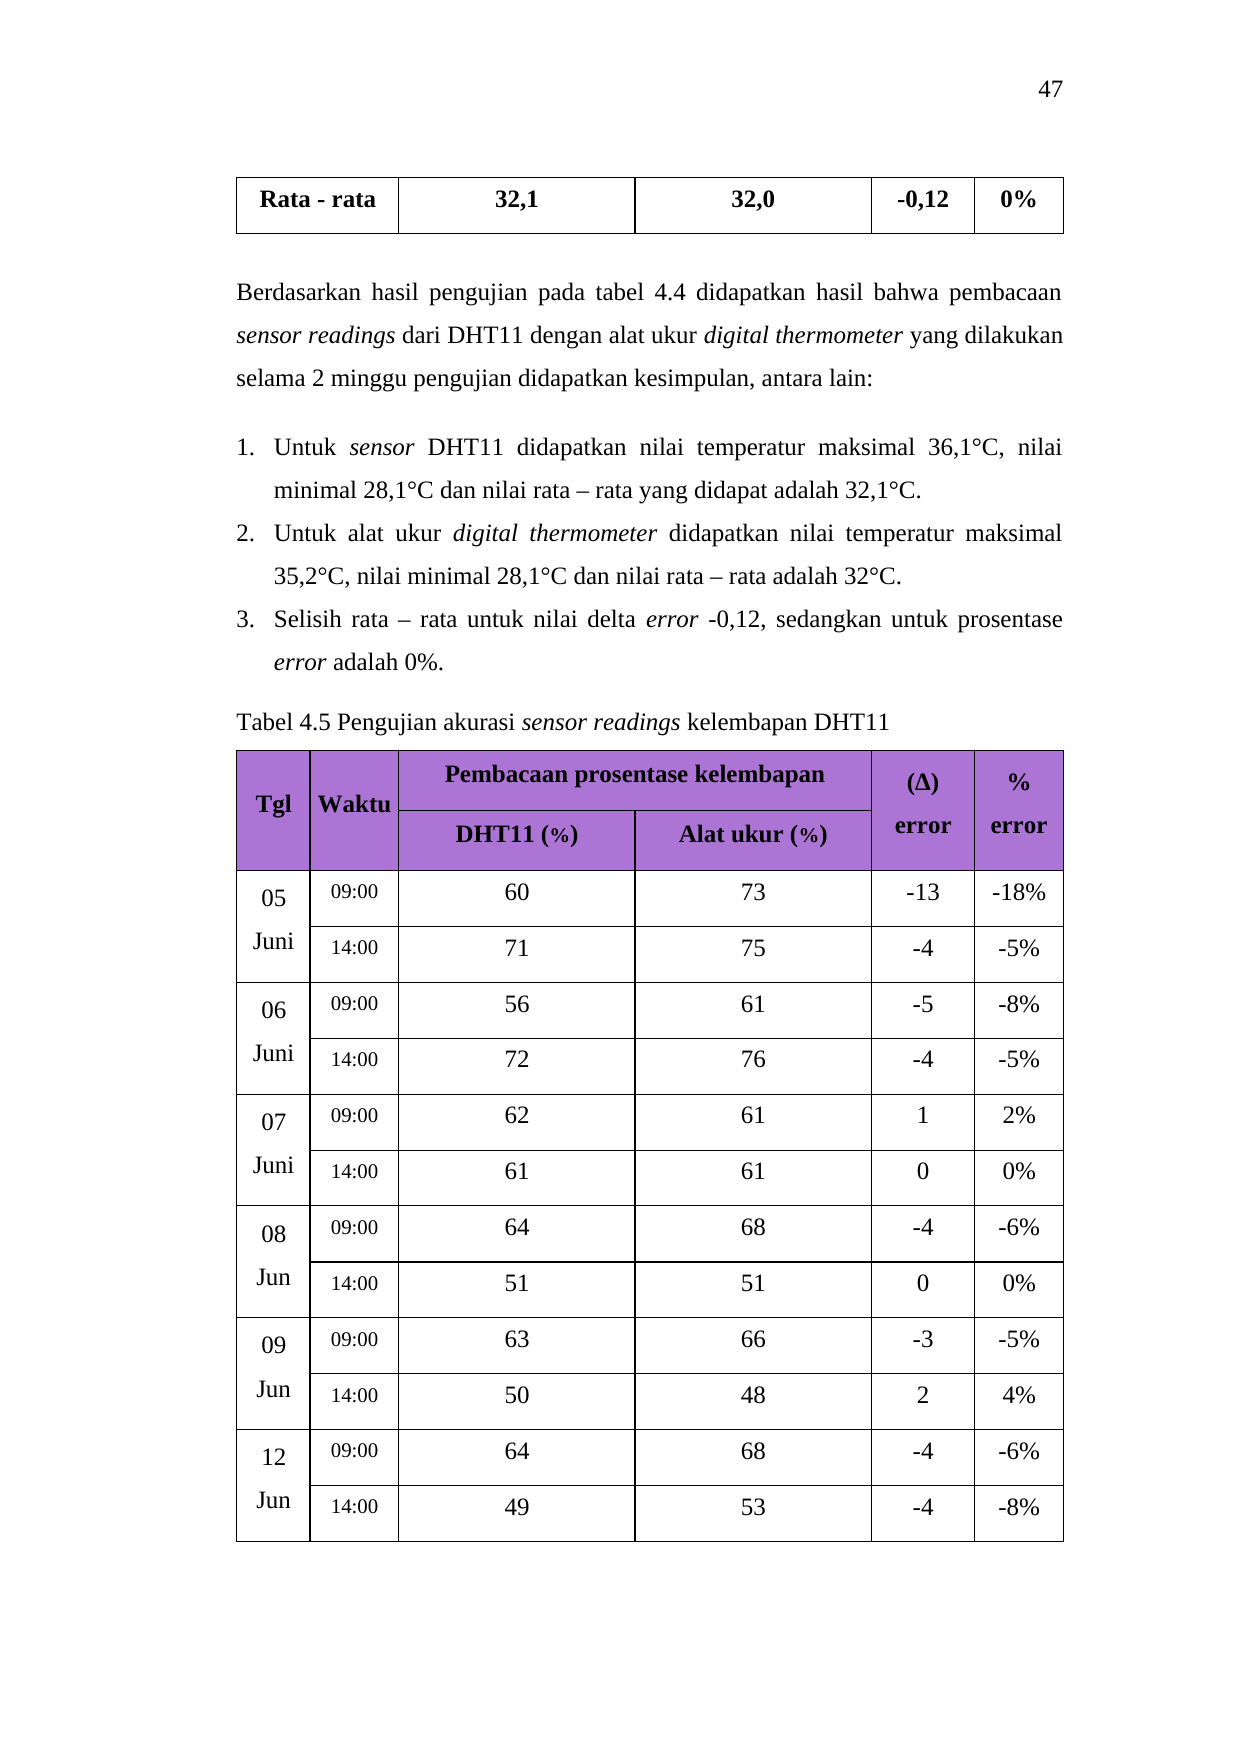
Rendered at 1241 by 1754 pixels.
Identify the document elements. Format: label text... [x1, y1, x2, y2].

table_cell 09:00 [311, 983, 398, 1038]
table_cell 14:00 [311, 1374, 398, 1429]
table_cell -4 [872, 927, 974, 982]
table_cell 68 [636, 1206, 871, 1261]
table_cell 51 [636, 1263, 871, 1317]
table_header Waktu [311, 751, 398, 870]
table_cell 75 [636, 927, 871, 982]
table_cell 2% [975, 1095, 1063, 1149]
table_cell -6% [975, 1206, 1063, 1261]
list Untuk sensor DHT11 didapatkan nilai temperatur maksimal 36,1°C, nilai minimal 28,1°C dan nilai rata – rata yang didapat adalah 32,1°C. [236, 432, 1063, 503]
table_cell -5% [975, 1318, 1063, 1373]
table_cell 61 [399, 1151, 634, 1205]
table_cell 12 Jun [237, 1430, 309, 1541]
table_cell -0,12 [872, 178, 974, 233]
table_cell 09:00 [311, 1206, 398, 1261]
table_cell -4 [872, 1039, 974, 1093]
table_cell -5 [872, 983, 974, 1038]
table_cell 1 [872, 1095, 974, 1149]
table_cell 76 [636, 1039, 871, 1093]
table_cell 09:00 [311, 1430, 398, 1485]
table_cell 61 [636, 983, 871, 1038]
table_cell 63 [399, 1318, 634, 1373]
table_cell 56 [399, 983, 634, 1038]
table_cell 62 [399, 1095, 634, 1149]
table_header (Δ) error [872, 751, 974, 870]
table_cell DHT11 (%) [399, 811, 634, 870]
table_cell 64 [399, 1430, 634, 1485]
table_cell 61 [636, 1095, 871, 1149]
table_cell 09:00 [311, 1318, 398, 1373]
table_header Pembacaan prosentase kelembapan [399, 751, 871, 810]
table_cell -8% [975, 983, 1063, 1038]
table_cell 14:00 [311, 1486, 398, 1541]
table_cell 0 [872, 1151, 974, 1205]
table_cell -5% [975, 1039, 1063, 1093]
table_cell 08 Jun [237, 1206, 309, 1317]
text Berdasarkan hasil pengujian pada tabel 4.4 didapatkan hasil bahwa pembacaan sensor readings dari DHT11 dengan alat ukur digital thermometer yang dilakukan selama 2 minggu pengujian didapatkan kesimpulan, antara lain: [236, 277, 1063, 392]
table_cell 05 Juni [237, 871, 309, 982]
table_cell 0% [975, 1151, 1063, 1205]
table_cell Alat ukur (%) [636, 811, 871, 870]
text Tabel 4.5 Pengujian akurasi sensor readings kelembapan DHT11 [236, 707, 1063, 736]
table_cell 0 [872, 1263, 974, 1317]
table_cell 09 Jun [237, 1318, 309, 1429]
table_cell -4 [872, 1486, 974, 1541]
table_cell 61 [636, 1151, 871, 1205]
table_cell 32,1 [399, 178, 634, 233]
table_cell 73 [636, 871, 871, 926]
table_cell 66 [636, 1318, 871, 1373]
table_header Tgl [237, 751, 309, 870]
table_header % error [975, 751, 1063, 870]
table_cell -4 [872, 1206, 974, 1261]
table_cell 09:00 [311, 871, 398, 926]
table_cell 49 [399, 1486, 634, 1541]
table_cell -18% [975, 871, 1063, 926]
table_cell 48 [636, 1374, 871, 1429]
table_cell 09:00 [311, 1095, 398, 1149]
list Selisih rata – rata untuk nilai delta error -0,12, sedangkan untuk prosentase error adalah 0%. [236, 604, 1063, 676]
table_cell 51 [399, 1263, 634, 1317]
table_cell 0% [975, 178, 1063, 233]
table_cell -4 [872, 1430, 974, 1485]
table_cell 32,0 [636, 178, 871, 233]
table_cell 07 Juni [237, 1095, 309, 1205]
table_cell 14:00 [311, 1263, 398, 1317]
table_cell -6% [975, 1430, 1063, 1485]
table_cell 2 [872, 1374, 974, 1429]
table_cell 4% [975, 1374, 1063, 1429]
table_cell 14:00 [311, 927, 398, 982]
table_cell 53 [636, 1486, 871, 1541]
table_cell -13 [872, 871, 974, 926]
table_cell -8% [975, 1486, 1063, 1541]
table_cell 14:00 [311, 1151, 398, 1205]
table_cell 0% [975, 1263, 1063, 1317]
table_cell -3 [872, 1318, 974, 1373]
table_cell 68 [636, 1430, 871, 1485]
table_cell 06 Juni [237, 983, 309, 1093]
table_cell 60 [399, 871, 634, 926]
list Untuk alat ukur digital thermometer didapatkan nilai temperatur maksimal 35,2°C, nilai minimal 28,1°C dan nilai rata – rata adalah 32°C. [236, 518, 1063, 590]
table_cell 71 [399, 927, 634, 982]
table_cell 50 [399, 1374, 634, 1429]
table_cell 72 [399, 1039, 634, 1093]
table_cell 14:00 [311, 1039, 398, 1093]
table_cell 64 [399, 1206, 634, 1261]
table_cell -5% [975, 927, 1063, 982]
table_cell Rata - rata [237, 178, 398, 233]
